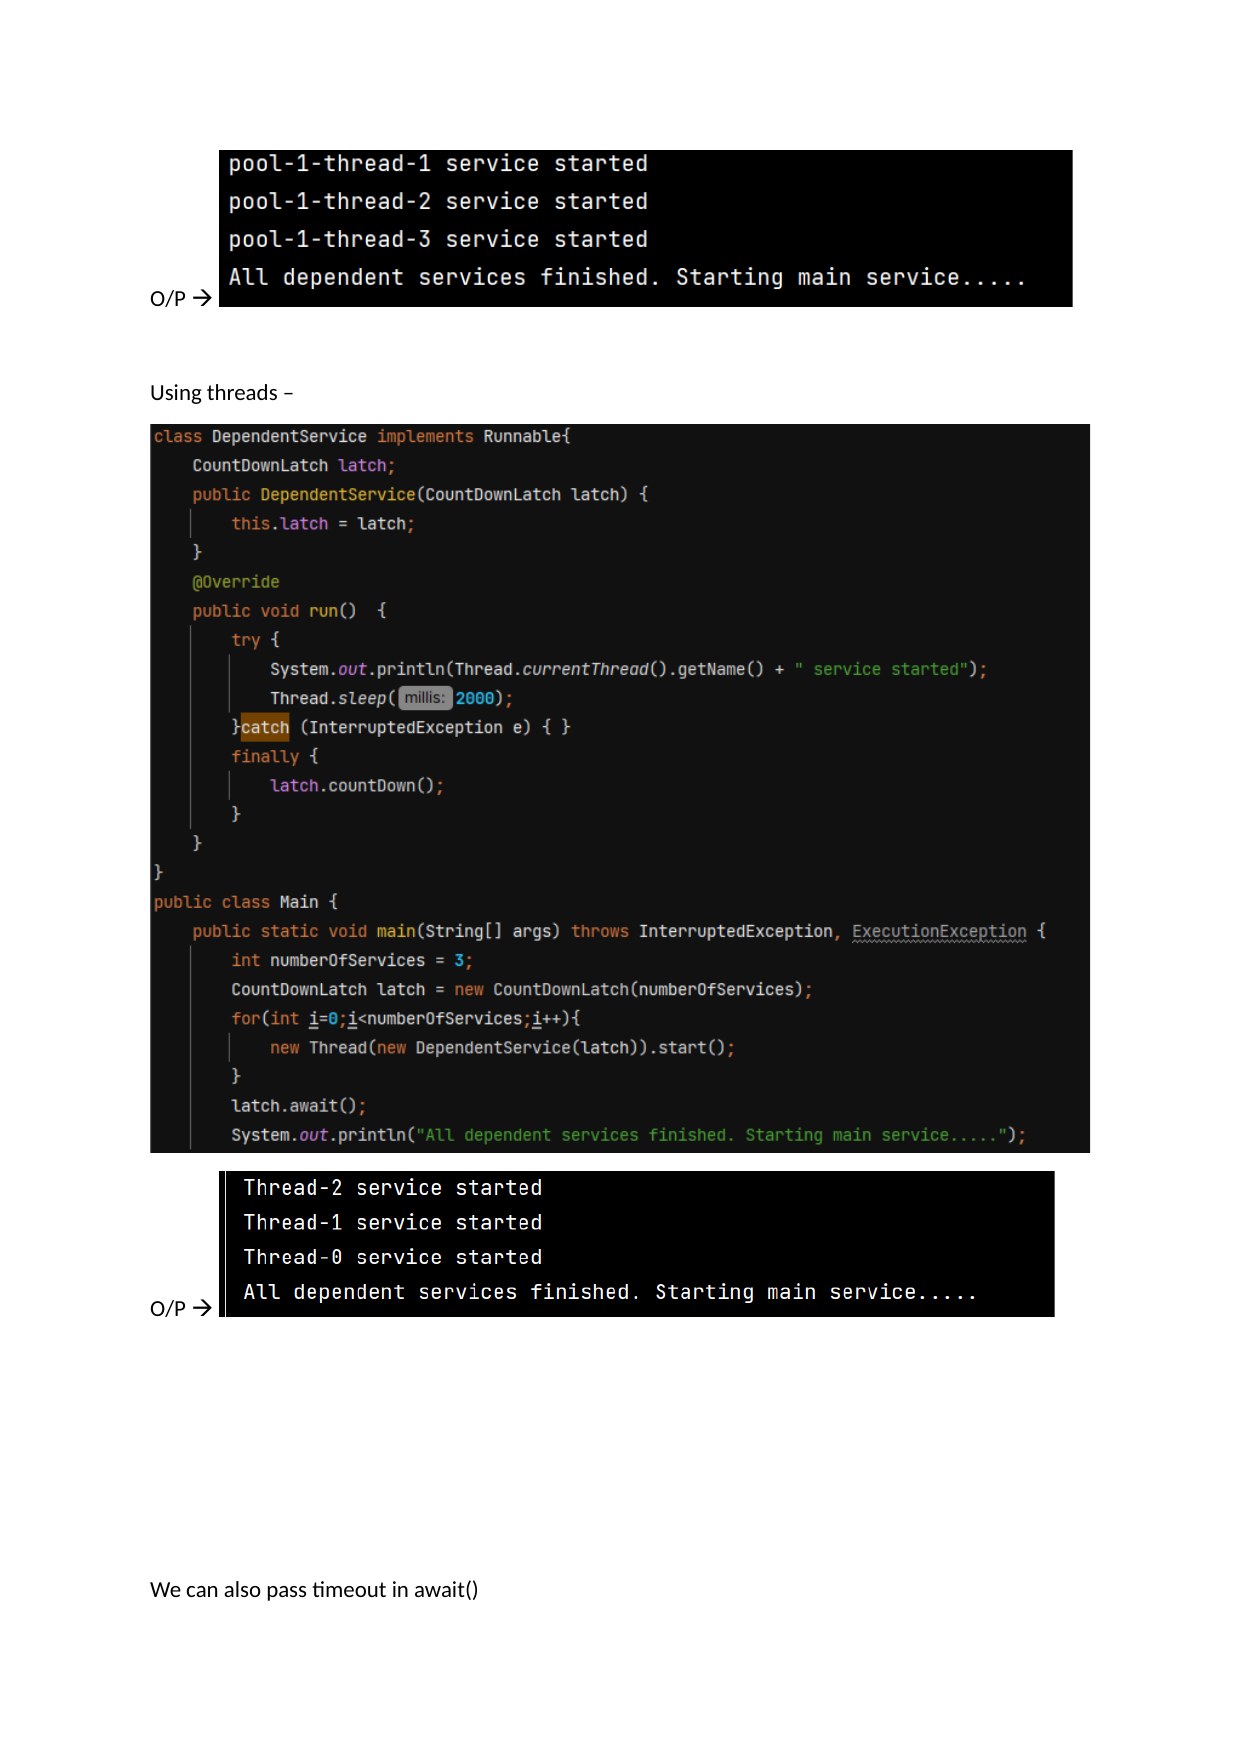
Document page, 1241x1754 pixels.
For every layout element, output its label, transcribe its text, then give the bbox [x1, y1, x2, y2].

text Using threads – [150, 378, 1090, 406]
picture [150, 424, 1091, 1153]
text We can also pass timeout in await() [150, 1575, 1090, 1603]
picture [219, 1171, 1055, 1317]
picture [219, 150, 1073, 307]
